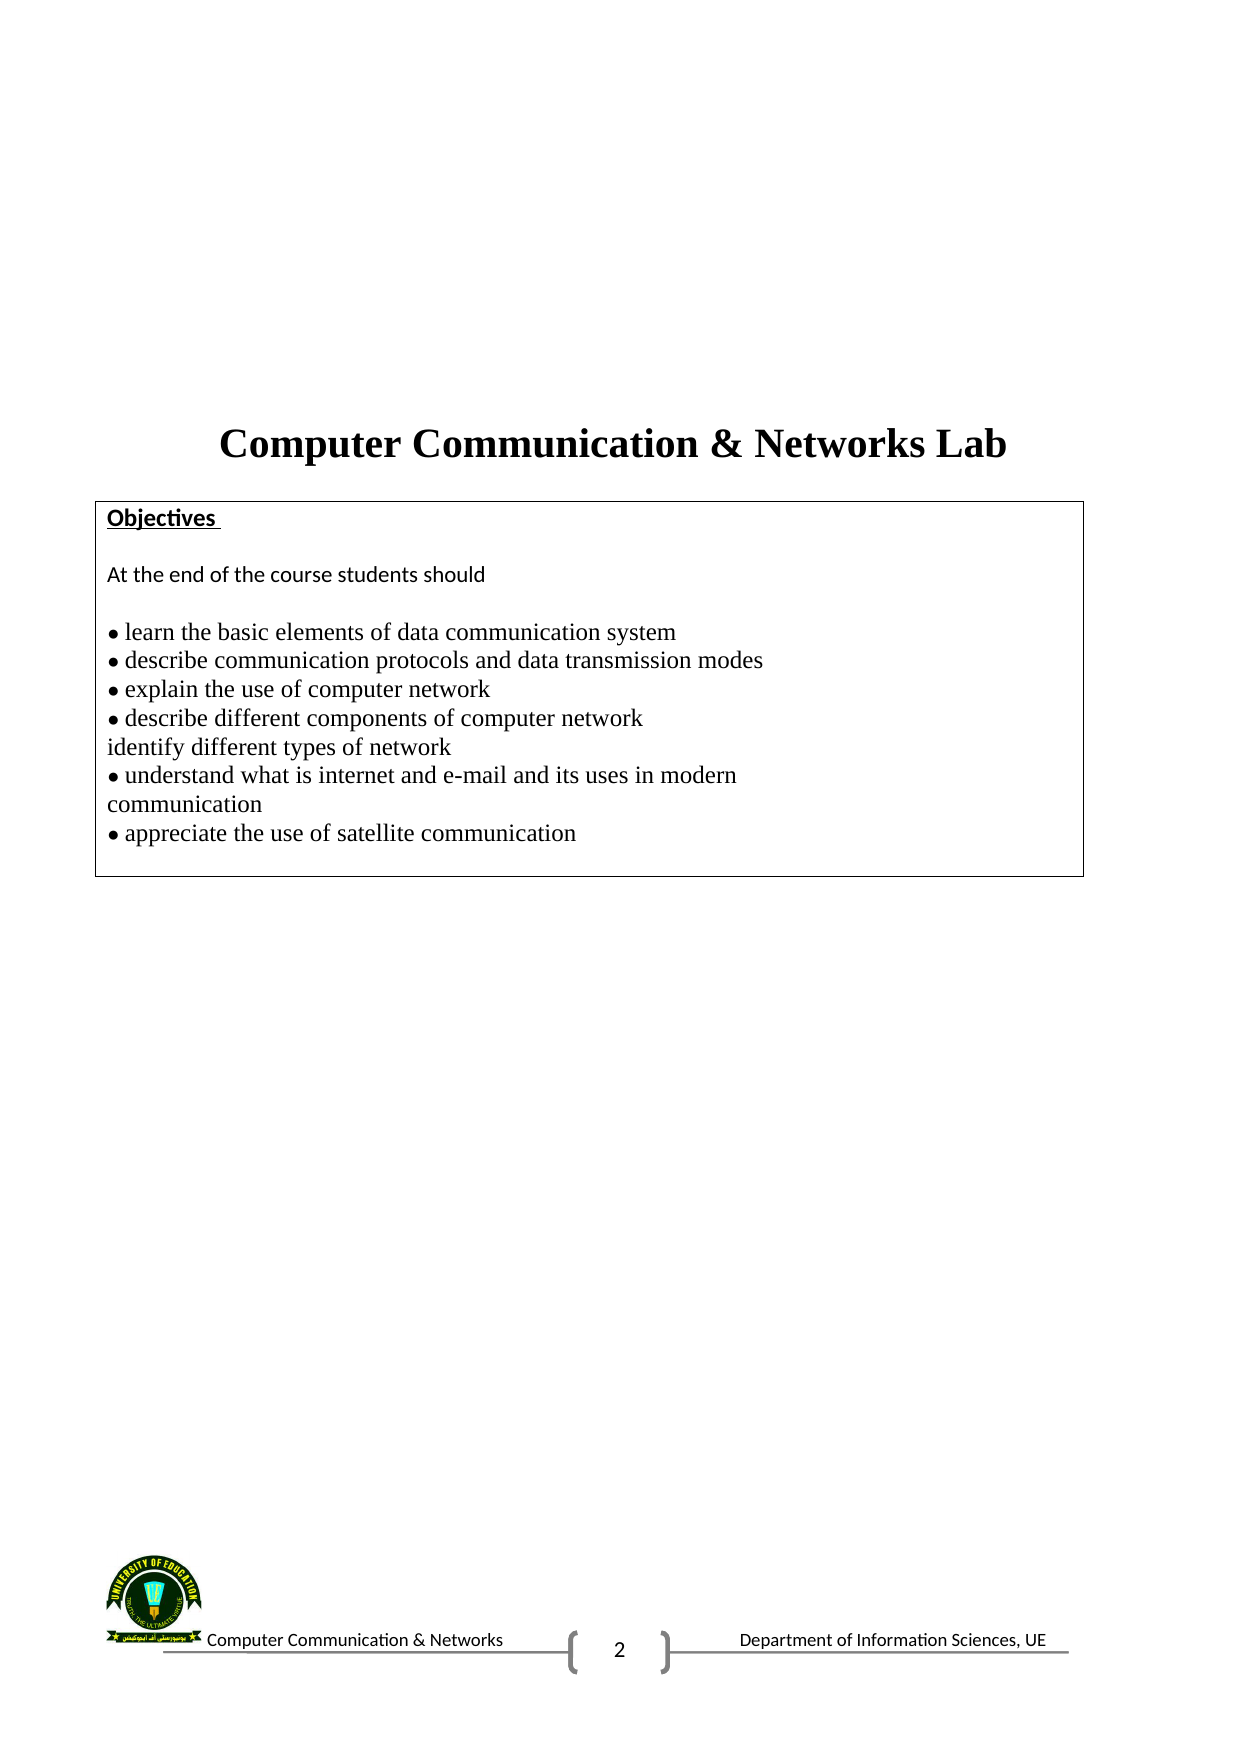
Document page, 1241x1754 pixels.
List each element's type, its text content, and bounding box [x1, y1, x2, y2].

picture [106, 1551, 202, 1647]
table_header Objectives At the end of the course students should ● learn the basic elements of data communication system ● describe communication protocols and data transmission modes ● explain the use of computer network ● describe different components of computer network identify different types of network ● understand what is internet and e-mail and its uses in modern communication ● appreciate the use of satellite communication [96, 502, 1083, 876]
text Computer Communication & Networks Lab [106, 419, 1120, 467]
